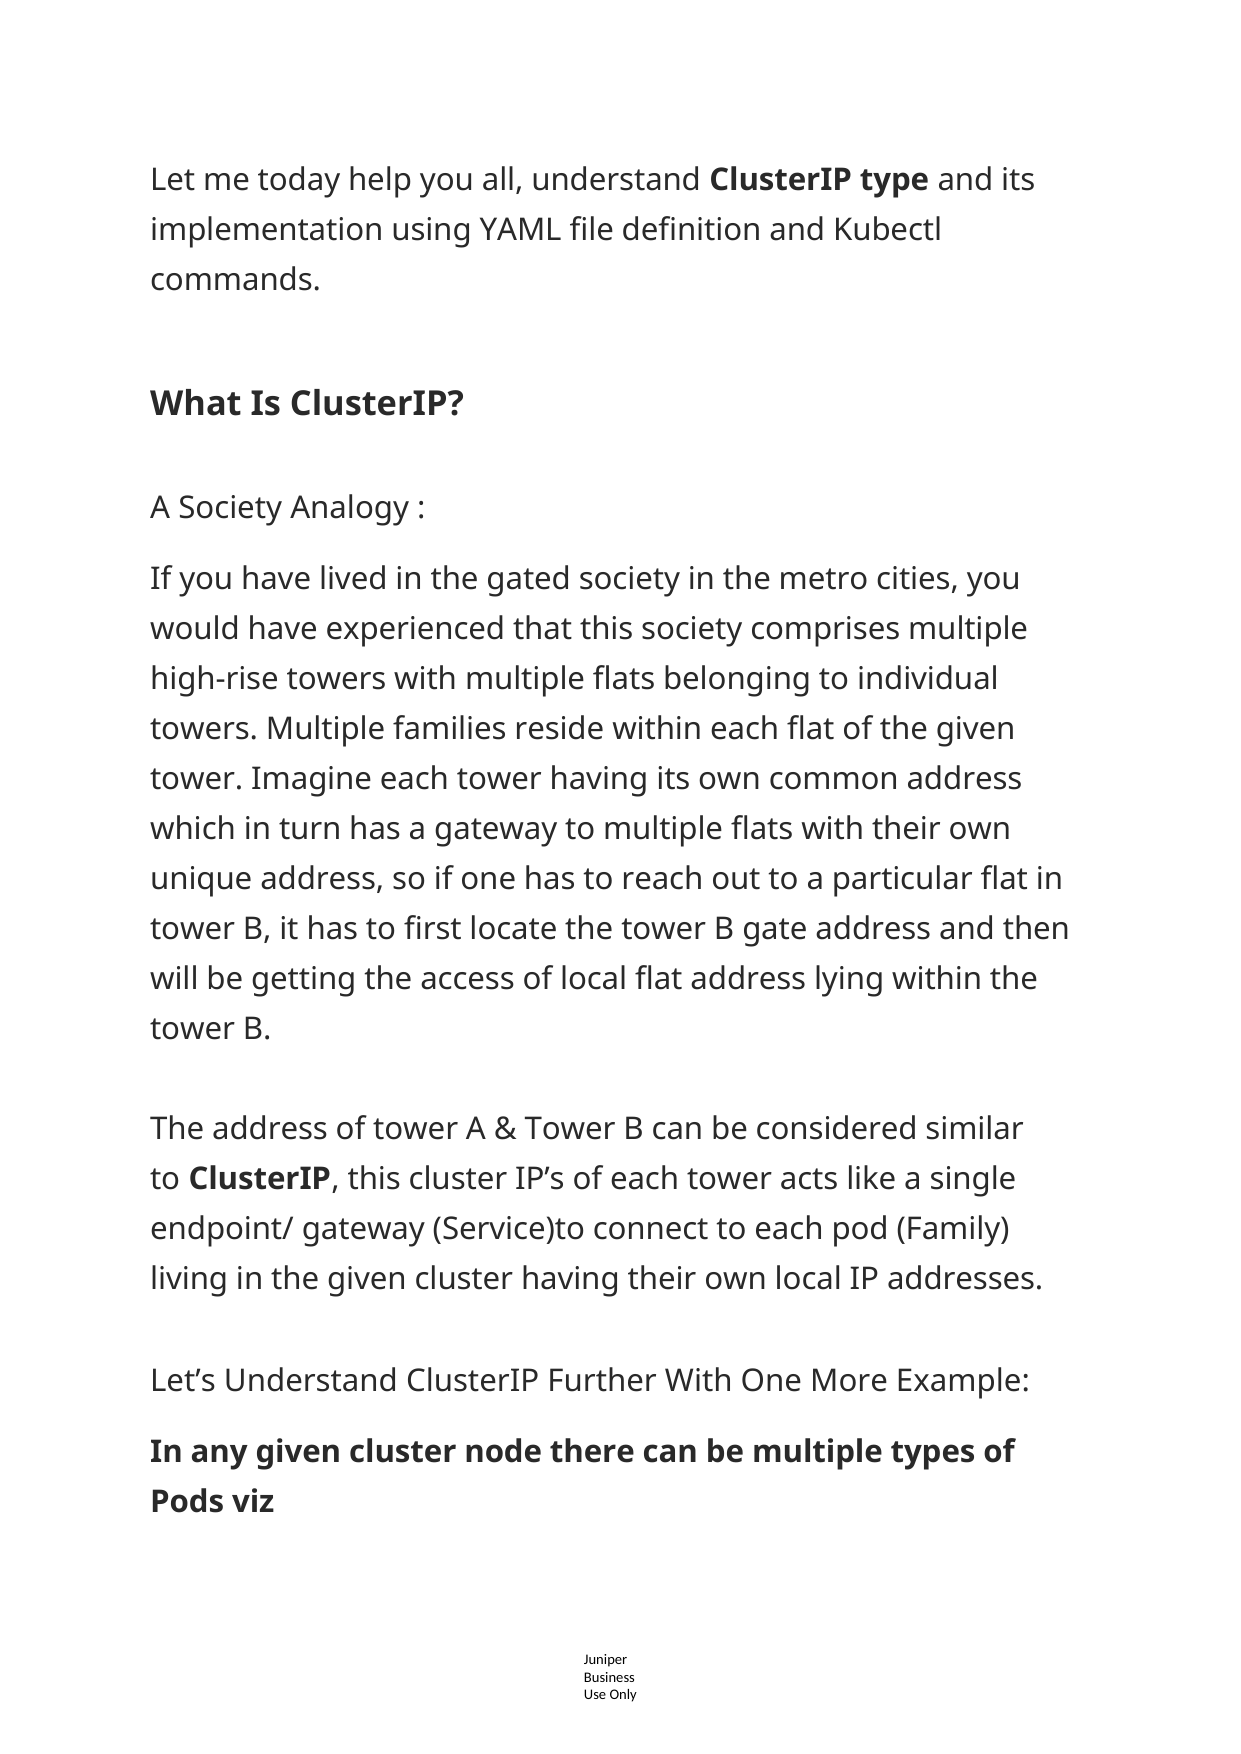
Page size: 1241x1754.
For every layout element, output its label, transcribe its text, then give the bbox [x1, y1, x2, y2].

text Let me today help you all, understand ClusterIP type and its implementation using YAML file definition and Kubectl commands. [150, 150, 1090, 300]
text If you have lived in the gated society in the metro cities, you would have experienced that this society comprises multiple high-rise towers with multiple flats belonging to individual towers. Multiple families reside within each flat of the given tower. Imagine each tower having its own common address which in turn has a gateway to multiple flats with their own unique address, so if one has to reach out to a particular flat in tower B, it has to first locate the tower B gate address and then will be getting the access of local flat address lying within the tower B. [150, 549, 1090, 1049]
subtitle Let’s Understand ClusterIP Further With One More Example: [150, 1358, 1090, 1401]
subtitle What Is ClusterIP? [150, 378, 1090, 425]
subtitle A Society Analogy : [150, 485, 1090, 527]
text In any given cluster node there can be multiple types of Pods viz [150, 1422, 1090, 1522]
text The address of tower A & Tower B can be considered similar to ClusterIP, this cluster IP’s of each tower acts like a single endpoint/ gateway (Service)to connect to each pod (Family) living in the given cluster having their own local IP addresses. [150, 1099, 1090, 1299]
